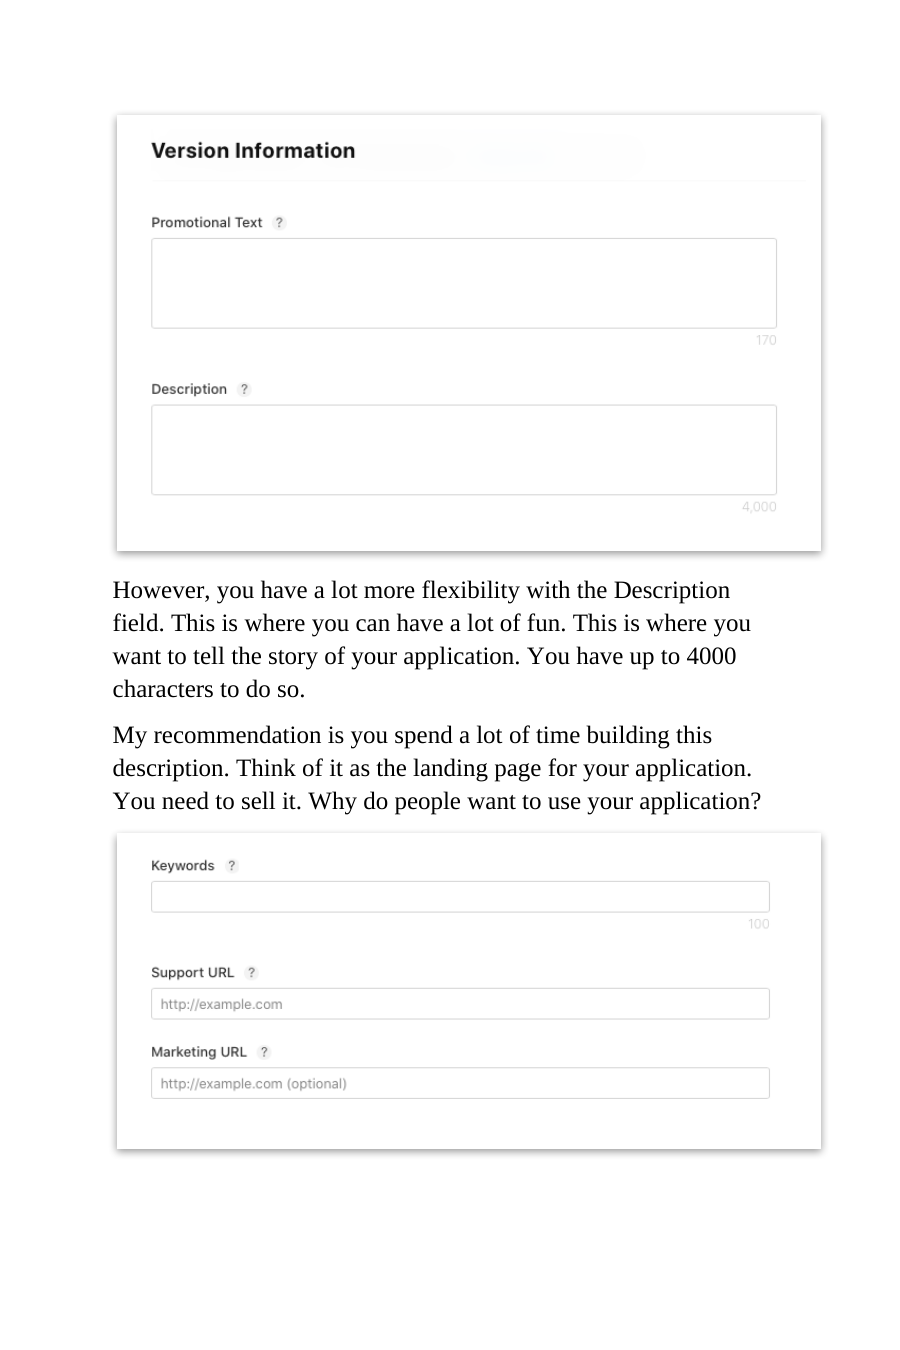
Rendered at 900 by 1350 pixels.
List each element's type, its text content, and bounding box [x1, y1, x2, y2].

text My recommendation is you spend a lot of time building this description. Think of it as the landing page for your application. You need to sell it. Why do people want to use your application? [112, 720, 787, 814]
text However, you have a lot more flexibility with the Description field. This is where you can have a lot of fun. This is where you want to tell the story of your application. You have up to 4000 characters to do so. [112, 575, 787, 703]
picture [131, 129, 806, 537]
picture [131, 848, 806, 1135]
